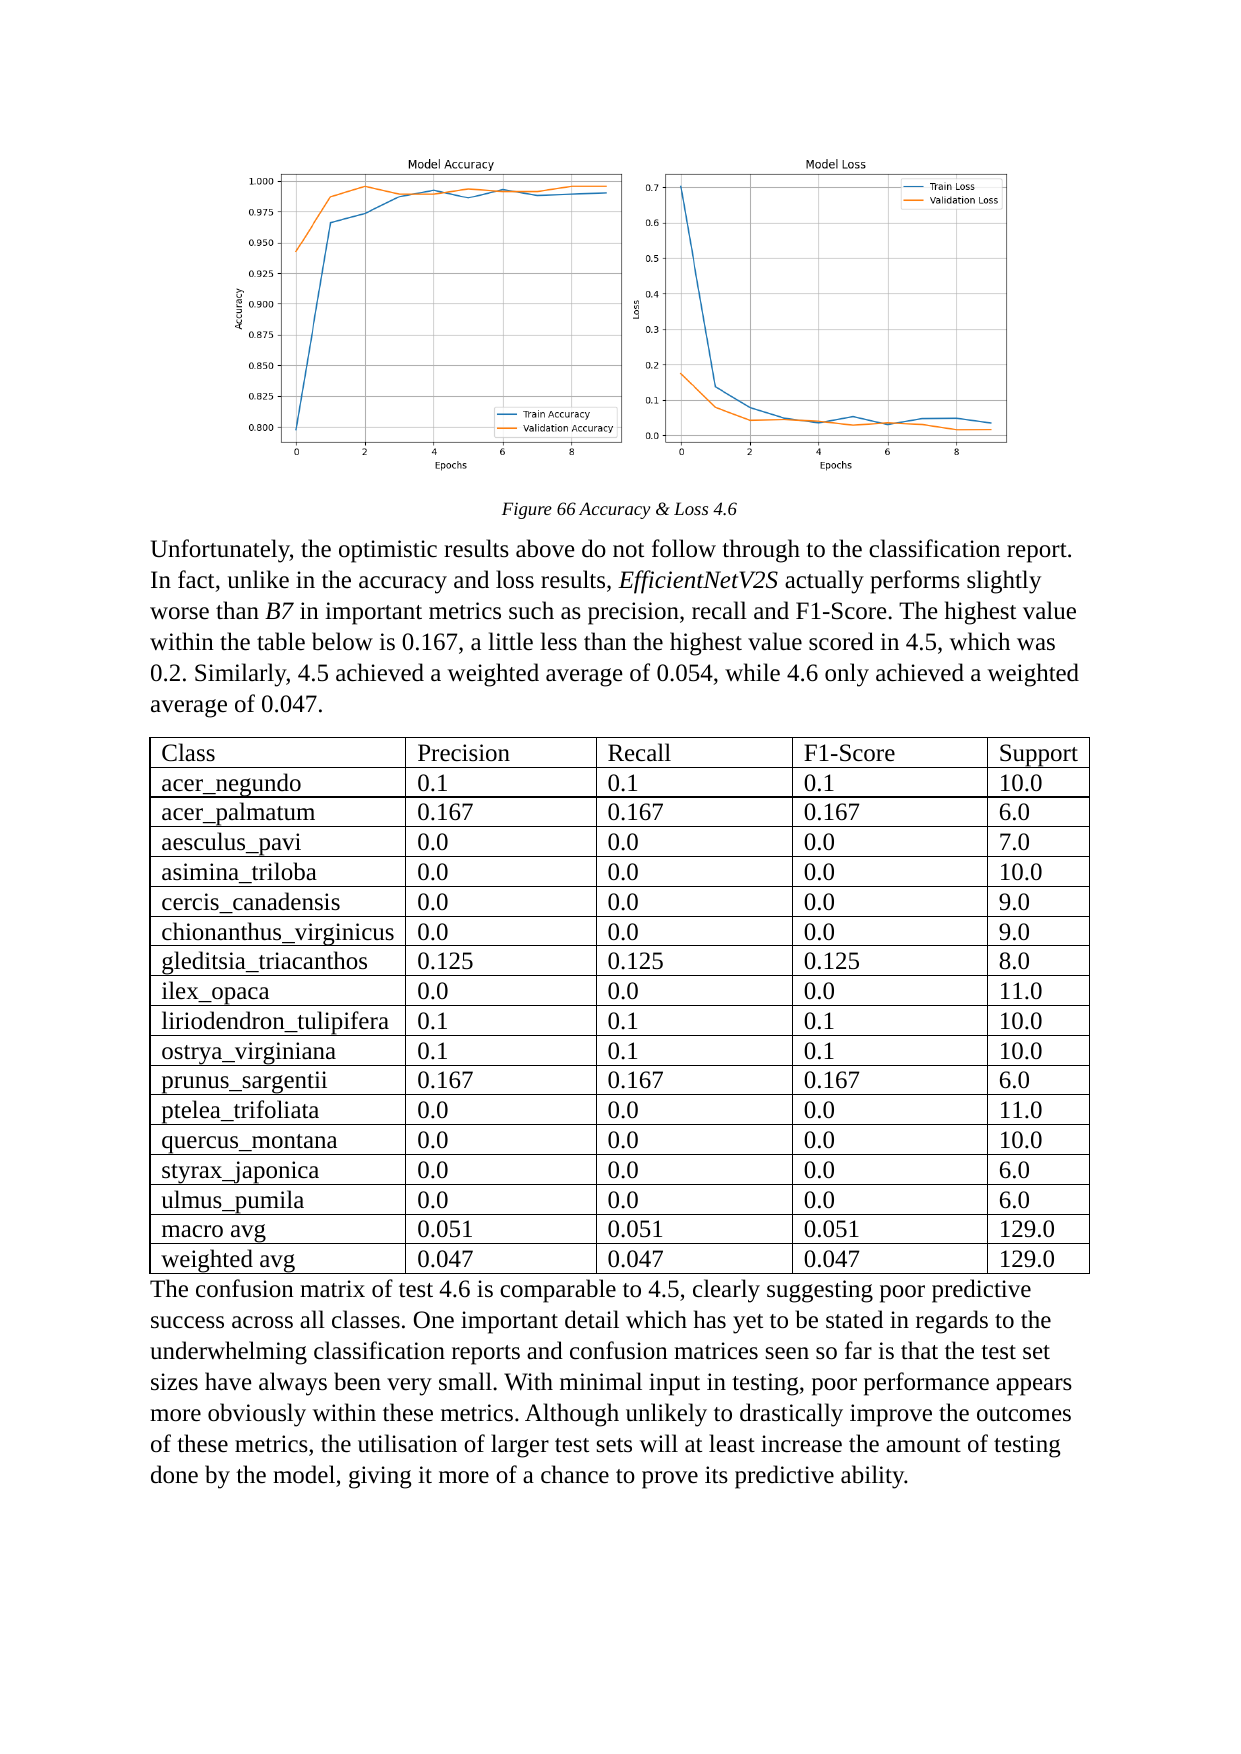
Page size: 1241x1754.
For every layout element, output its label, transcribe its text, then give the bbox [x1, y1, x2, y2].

table_cell 0.125 [793, 946, 987, 975]
table_cell liriodendron_tulipifera [151, 1006, 405, 1035]
table_cell macro avg [151, 1215, 405, 1243]
table_cell 10.0 [988, 1036, 1089, 1064]
table_header Precision [406, 738, 596, 767]
table_cell 8.0 [988, 946, 1089, 975]
table_header Recall [597, 738, 792, 767]
table_cell 0.1 [406, 1036, 596, 1064]
table_cell 129.0 [988, 1215, 1089, 1243]
table_cell 0.1 [406, 1006, 596, 1035]
table_cell 10.0 [988, 1125, 1089, 1154]
table_cell 0.047 [406, 1244, 596, 1273]
table_cell 0.0 [406, 827, 596, 856]
table_cell 0.0 [597, 1185, 792, 1213]
table_cell 0.0 [793, 917, 987, 945]
table_cell 0.0 [793, 1125, 987, 1154]
table_cell 0.0 [793, 887, 987, 916]
table_cell 0.1 [793, 1006, 987, 1035]
table_cell gleditsia_triacanthos [151, 946, 405, 975]
table_cell 0.051 [793, 1215, 987, 1243]
table_cell 0.0 [597, 1155, 792, 1184]
table_header Support [988, 738, 1089, 767]
table_cell 0.0 [597, 976, 792, 1005]
text The confusion matrix of test 4.6 is comparable to 4.5, clearly suggesting poor predictive success across all classes. One important detail which has yet to be stated in regards to the underwhelming classification reports and confusion matrices seen so far is that the test set sizes have always been very small. With minimal input in testing, poor performance appears more obviously within these metrics. Although unlikely to drastically improve the outcomes of these metrics, the utilisation of larger test sets will at least increase the amount of testing done by the model, giving it more of a chance to prove its predictive ability. [150, 1274, 1090, 1489]
table_cell 6.0 [988, 798, 1089, 826]
table_cell 0.125 [406, 946, 596, 975]
table_cell weighted avg [151, 1244, 405, 1273]
table_cell 0.0 [597, 1095, 792, 1124]
table_cell 0.167 [406, 798, 596, 826]
table_cell 6.0 [988, 1185, 1089, 1213]
table_header F1-Score [793, 738, 987, 767]
table_cell 10.0 [988, 857, 1089, 886]
table_header Class [151, 738, 405, 767]
table_cell 11.0 [988, 976, 1089, 1005]
table_cell 0.047 [793, 1244, 987, 1273]
table_cell 0.0 [406, 976, 596, 1005]
table_cell ilex_opaca [151, 976, 405, 1005]
table_cell 0.167 [793, 798, 987, 826]
table_cell 0.0 [597, 827, 792, 856]
table_cell 0.167 [406, 1066, 596, 1094]
table_cell 0.0 [597, 887, 792, 916]
table_cell 6.0 [988, 1155, 1089, 1184]
table_cell ostrya_virginiana [151, 1036, 405, 1064]
table_cell 6.0 [988, 1066, 1089, 1094]
table_cell 0.0 [406, 887, 596, 916]
picture [225, 150, 1016, 480]
table_cell quercus_montana [151, 1125, 405, 1154]
table_cell 0.125 [597, 946, 792, 975]
table_cell 0.1 [793, 1036, 987, 1064]
table_cell chionanthus_virginicus [151, 917, 405, 945]
table_cell 0.0 [406, 1095, 596, 1124]
table_cell 9.0 [988, 917, 1089, 945]
table_cell 0.0 [406, 1155, 596, 1184]
table_cell 0.1 [597, 1006, 792, 1035]
table_cell aesculus_pavi [151, 827, 405, 856]
table_cell ptelea_trifoliata [151, 1095, 405, 1124]
table_cell prunus_sargentii [151, 1066, 405, 1094]
table_cell 0.0 [597, 857, 792, 886]
table_cell 9.0 [988, 887, 1089, 916]
table_cell acer_negundo [151, 768, 405, 796]
table_cell 7.0 [988, 827, 1089, 856]
table_cell 0.0 [793, 1185, 987, 1213]
table_cell 0.1 [597, 1036, 792, 1064]
table_cell 129.0 [988, 1244, 1089, 1273]
table_cell 10.0 [988, 1006, 1089, 1035]
table_cell 0.1 [597, 768, 792, 796]
table_cell asimina_triloba [151, 857, 405, 886]
table_cell 0.0 [793, 857, 987, 886]
table_cell 0.051 [406, 1215, 596, 1243]
table_cell 0.0 [793, 1095, 987, 1124]
table_cell 0.1 [793, 768, 987, 796]
table_cell 0.0 [597, 917, 792, 945]
table_cell 0.0 [406, 1125, 596, 1154]
table_cell 0.0 [793, 1155, 987, 1184]
table_cell 0.0 [793, 976, 987, 1005]
table_cell 0.167 [793, 1066, 987, 1094]
table_cell 0.0 [406, 917, 596, 945]
table_cell 0.0 [597, 1125, 792, 1154]
table_cell 0.0 [793, 827, 987, 856]
table_cell 0.1 [406, 768, 596, 796]
table_cell 0.047 [597, 1244, 792, 1273]
table_cell 0.0 [406, 857, 596, 886]
text Unfortunately, the optimistic results above do not follow through to the classification report. In fact, unlike in the accuracy and loss results, EfficientNetV2S actually performs slightly worse than B7 in important metrics such as precision, recall and F1-Score. The highest value within the table below is 0.167, a little less than the highest value scored in 4.5, which was 0.2. Similarly, 4.5 achieved a weighted average of 0.054, while 4.6 only achieved a weighted average of 0.047. [150, 534, 1090, 718]
table_cell styrax_japonica [151, 1155, 405, 1184]
table_cell 0.0 [406, 1185, 596, 1213]
table_cell 10.0 [988, 768, 1089, 796]
table_cell 11.0 [988, 1095, 1089, 1124]
table_cell 0.167 [597, 798, 792, 826]
table_cell 0.051 [597, 1215, 792, 1243]
table_cell acer_palmatum [151, 798, 405, 826]
table_cell 0.167 [597, 1066, 792, 1094]
table_cell ulmus_pumila [151, 1185, 405, 1213]
table_cell cercis_canadensis [151, 887, 405, 916]
